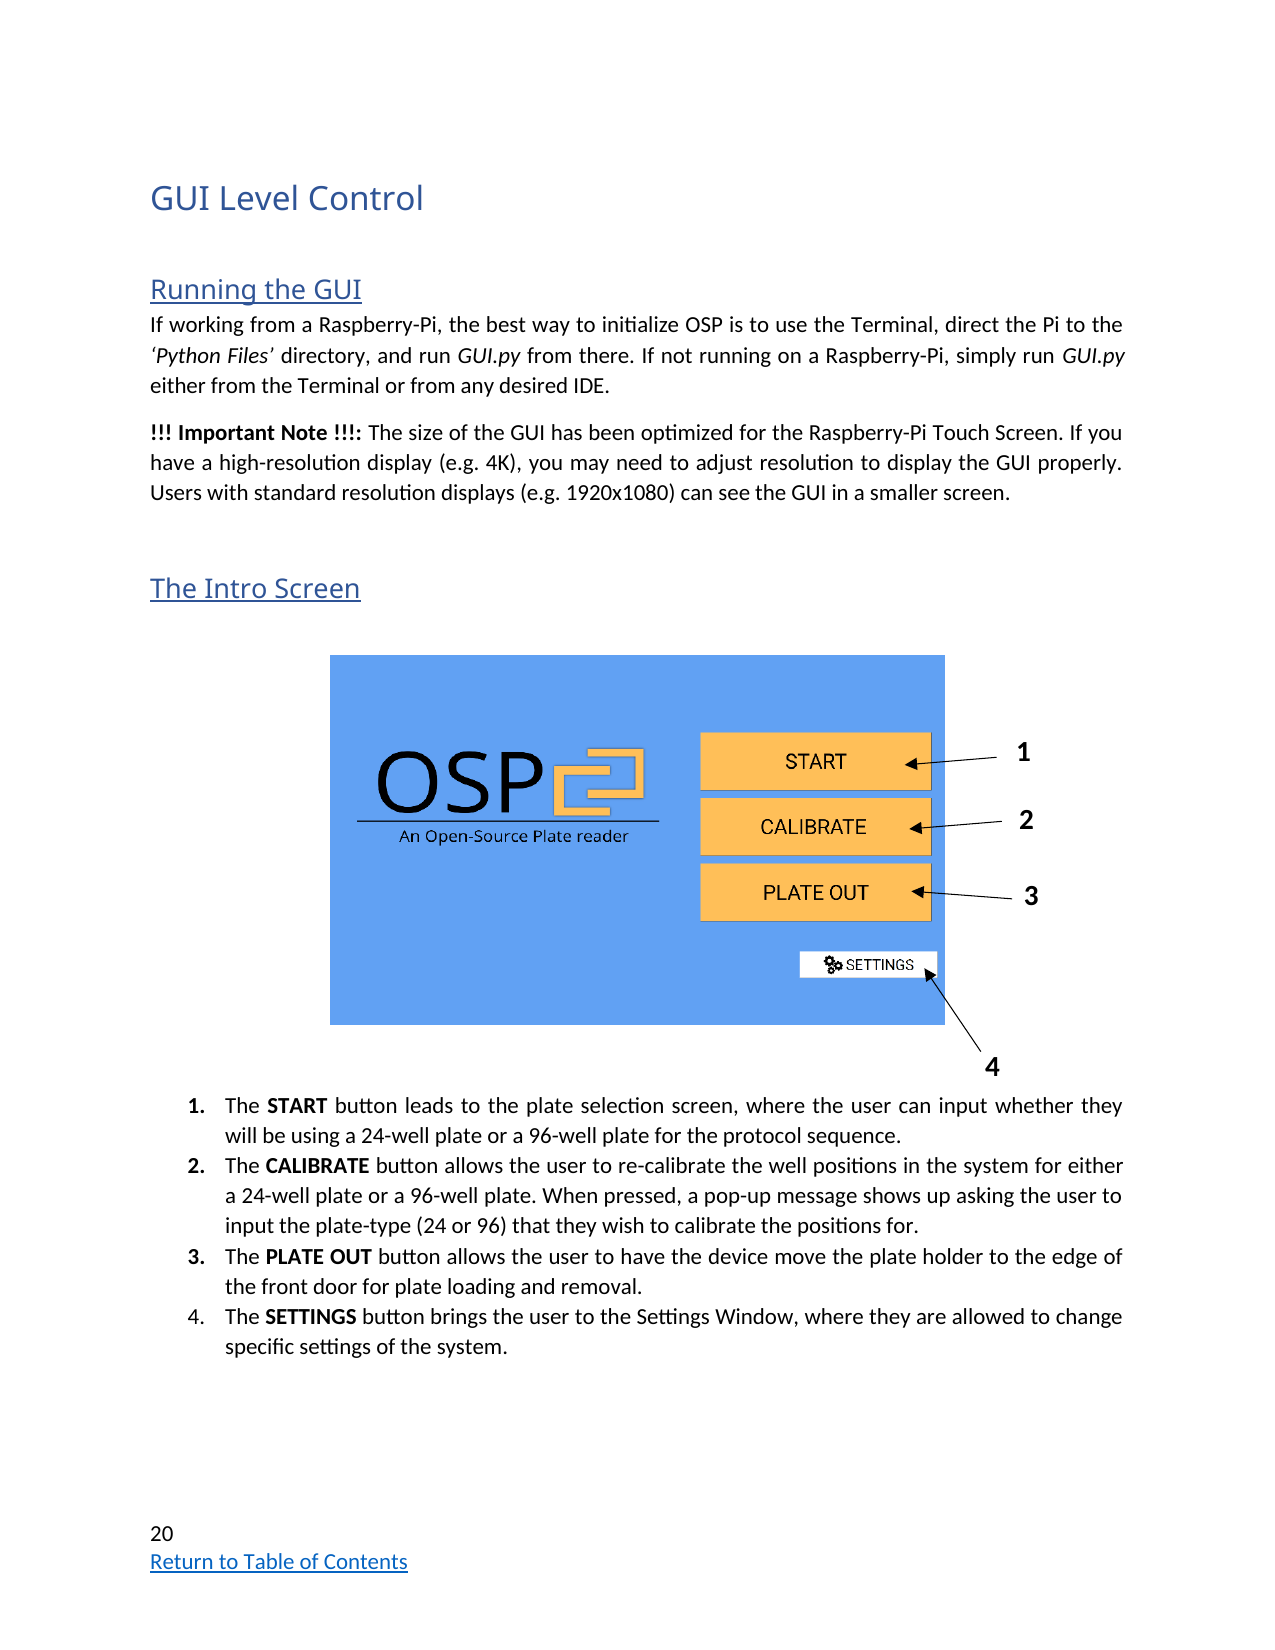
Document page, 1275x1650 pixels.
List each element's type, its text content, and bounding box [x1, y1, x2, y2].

text If working from a Raspberry-Pi, the best way to initialize OSP is to use the Terminal, direct the Pi to the ‘Python Files’ directory, and run GUI.py from there. If not running on a Raspberry-Pi, simply run GUI.py either from the Terminal or from any desired IDE. [150, 311, 1125, 399]
list The SETTINGS button brings the user to the Settings Window, where they are allowed to change specific settings of the system. [187, 1302, 1125, 1360]
list The START button leads to the plate selection screen, where the user can input whether they will be using a 24-well plate or a 96-well plate for the protocol sequence. [187, 1091, 1125, 1149]
subtitle GUI Level Control [150, 175, 1125, 220]
subtitle Running the GUI [150, 271, 1125, 308]
picture [330, 655, 945, 1025]
text !!! Important Note !!!: The size of the GUI has been optimized for the Raspberry-Pi Touch Screen. If you have a high-resolution display (e.g. 4K), you may need to adjust resolution to display the GUI properly. Users with standard resolution displays (e.g. 1920x1080) can see the GUI in a smaller screen. [150, 418, 1125, 506]
list The PLATE OUT button allows the user to have the device move the plate holder to the edge of the front door for plate loading and removal. [187, 1242, 1125, 1300]
list The CALIBRATE button allows the user to re-calibrate the well positions in the system for either a 24-well plate or a 96-well plate. When pressed, a pop-up message shows up asking the user to input the plate-type (24 or 96) that they wish to calibrate the positions for. [187, 1151, 1125, 1239]
subtitle The Intro Screen [150, 569, 1125, 606]
